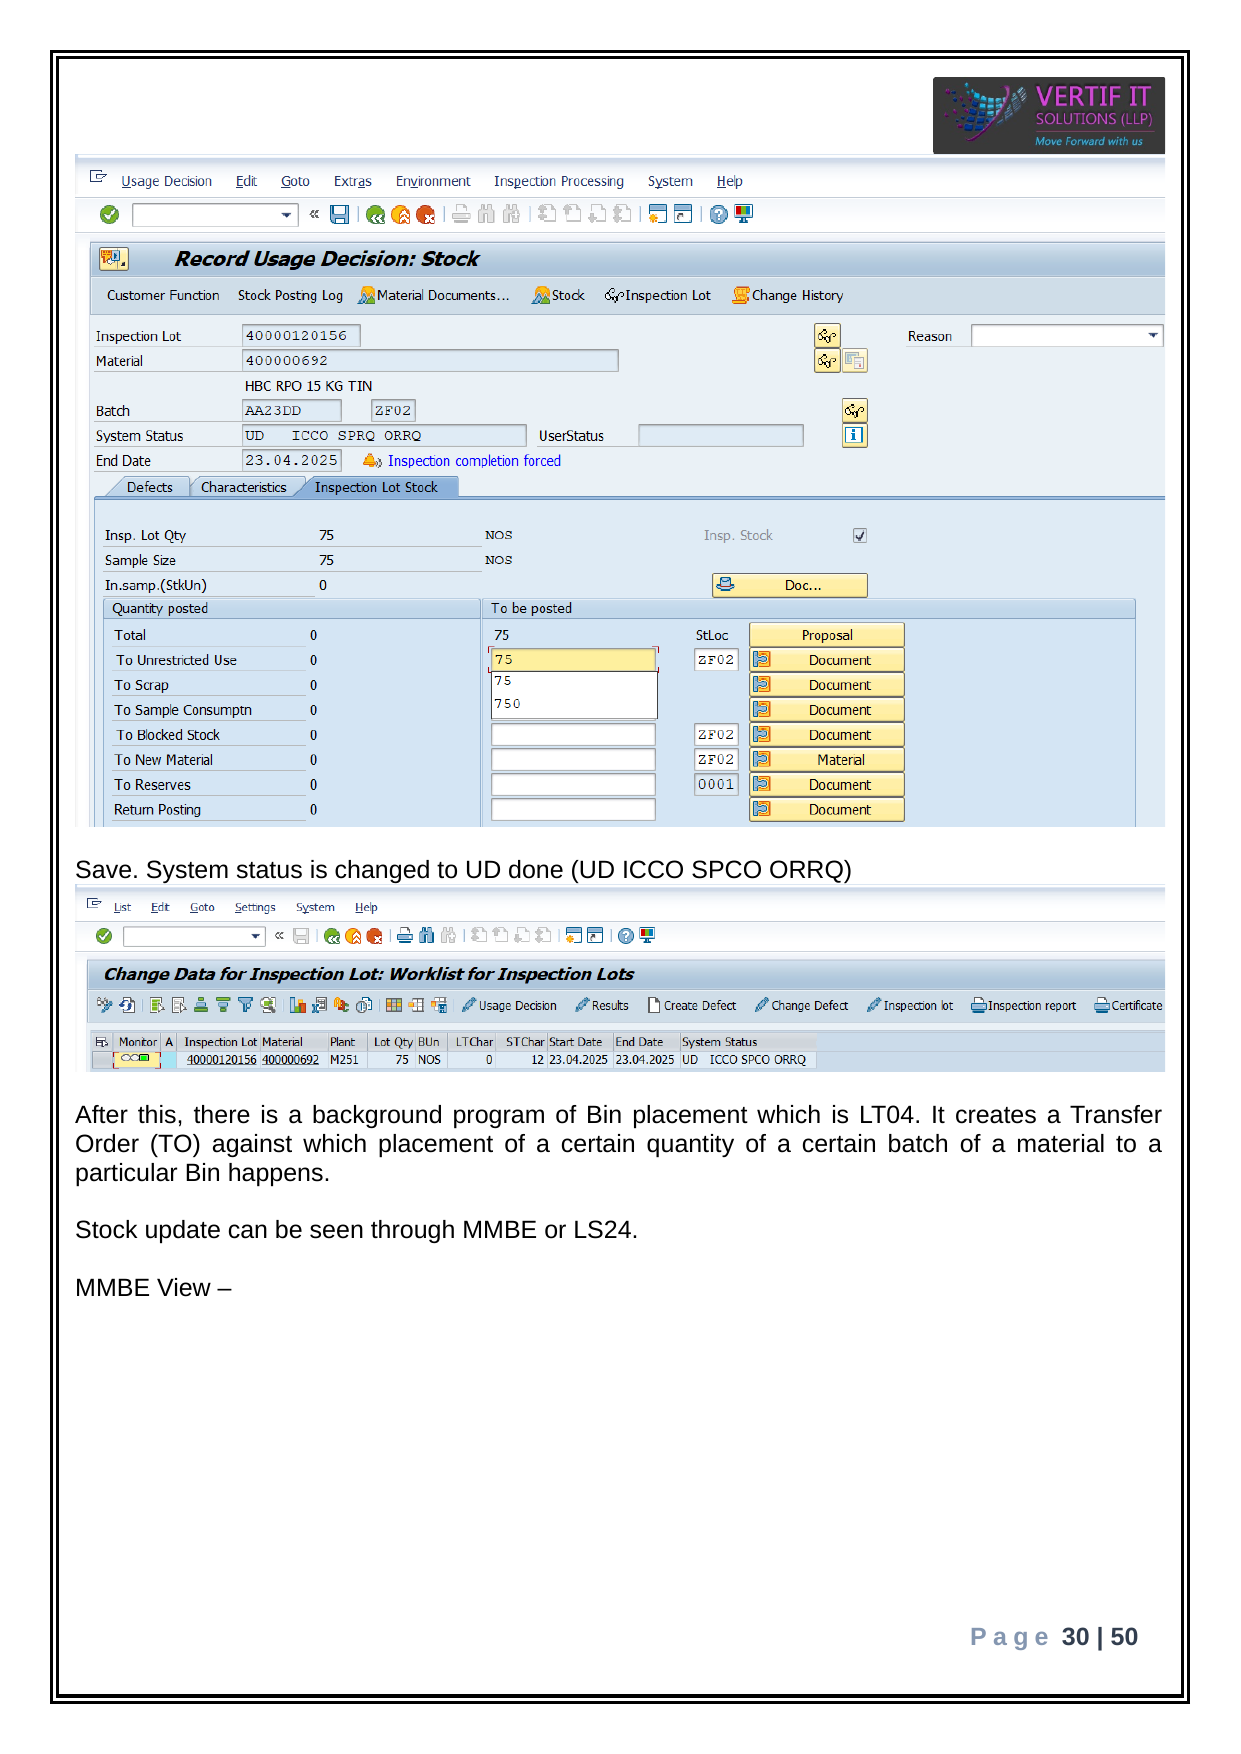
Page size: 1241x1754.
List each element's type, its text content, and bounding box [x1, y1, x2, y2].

picture [75, 75, 1166, 827]
picture [75, 884, 1166, 1072]
text Save. System status is changed to UD done (UD ICCO SPCO ORRQ) [75, 856, 1165, 884]
text After this, there is a background program of Bin placement which is LT04. It creates a Transfer Order (TO) against which placement of a certain quantity of a certain batch of a material to a particular Bin happens. [75, 1100, 1165, 1187]
text MMBE View – [75, 1273, 1165, 1302]
text Stock update can be seen through MMBE or LS24. [75, 1215, 1165, 1244]
